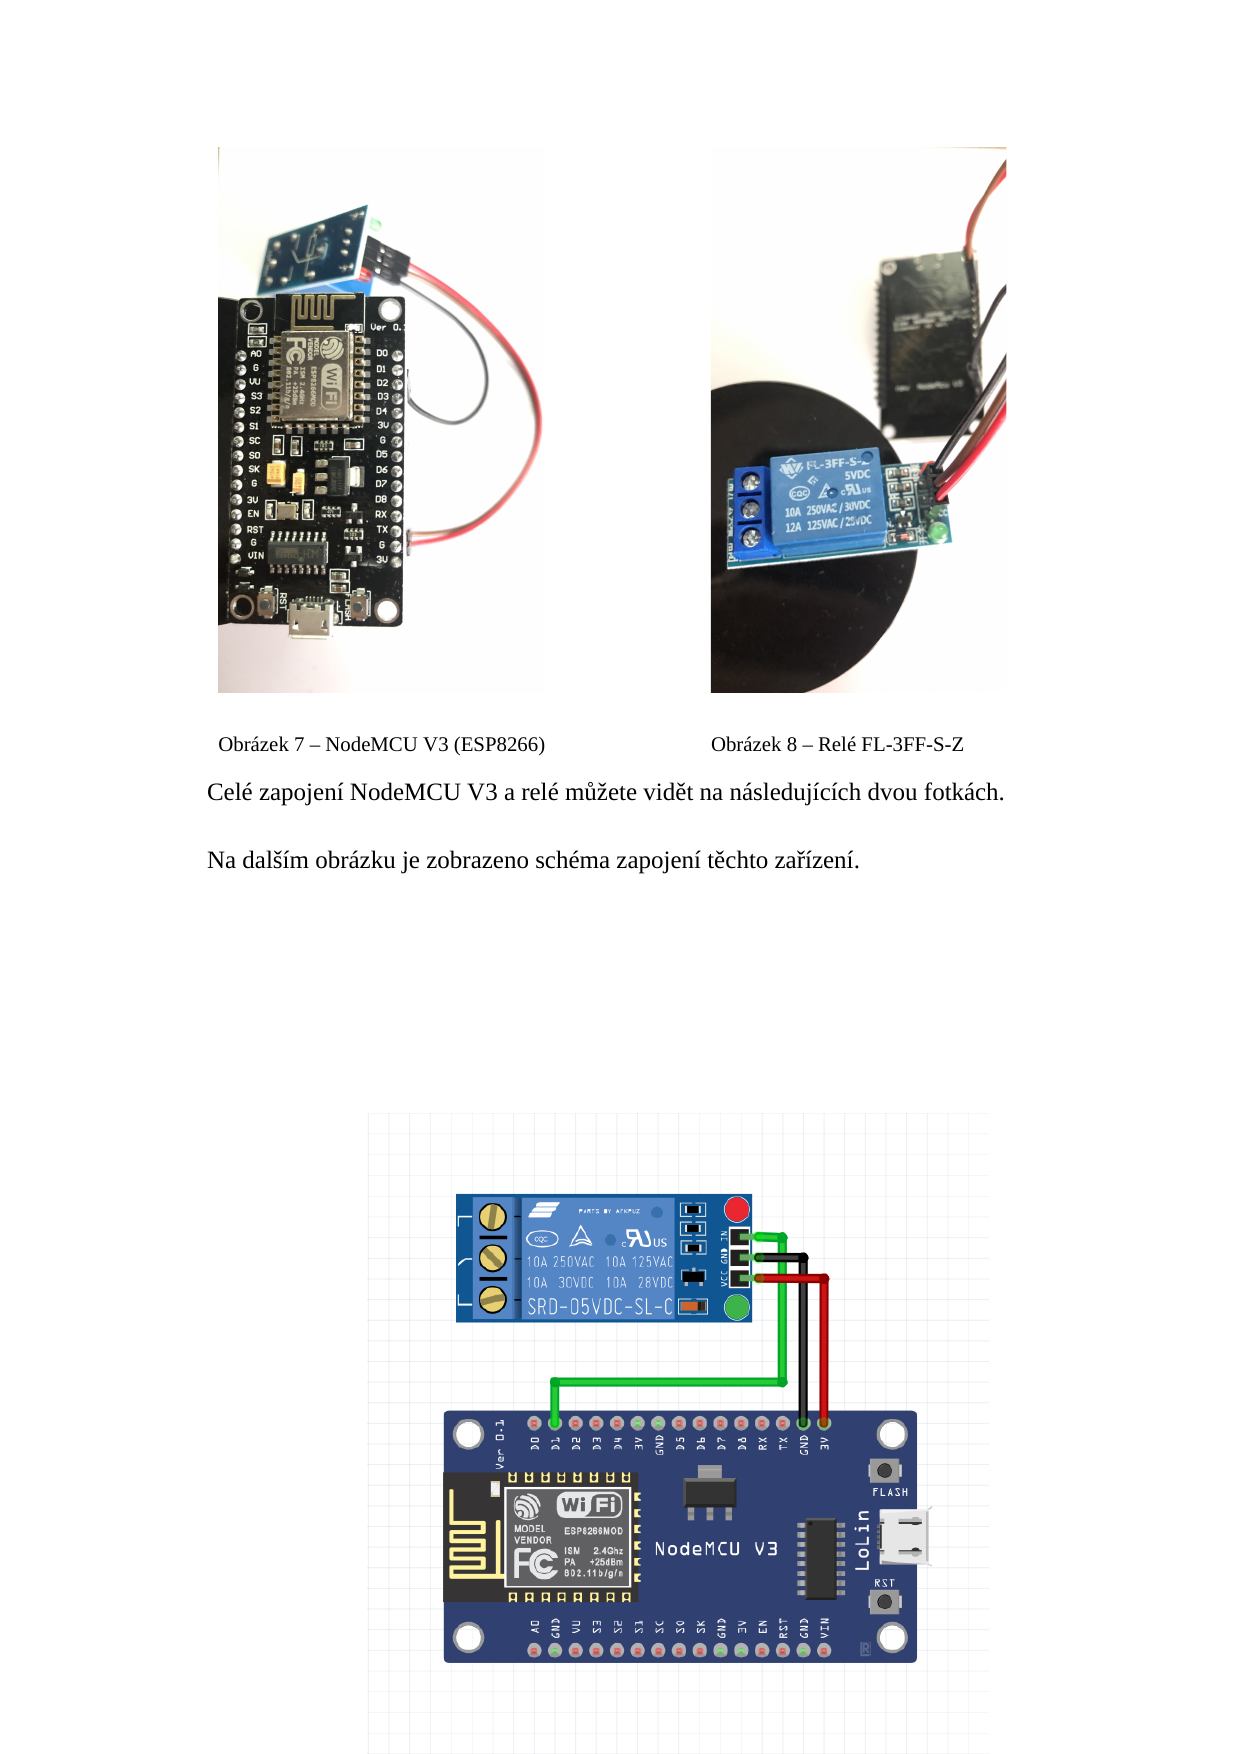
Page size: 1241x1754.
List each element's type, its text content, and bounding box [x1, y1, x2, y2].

picture [710, 147, 1007, 693]
text Celé zapojení NodeMCU V3 a relé můžete vidět na následujících dvou fotkách. [207, 777, 1152, 806]
text Na dalším obrázku je zobrazeno schéma zapojení těchto zařízení. [207, 845, 1152, 874]
picture [367, 1113, 990, 1754]
picture [218, 147, 544, 693]
